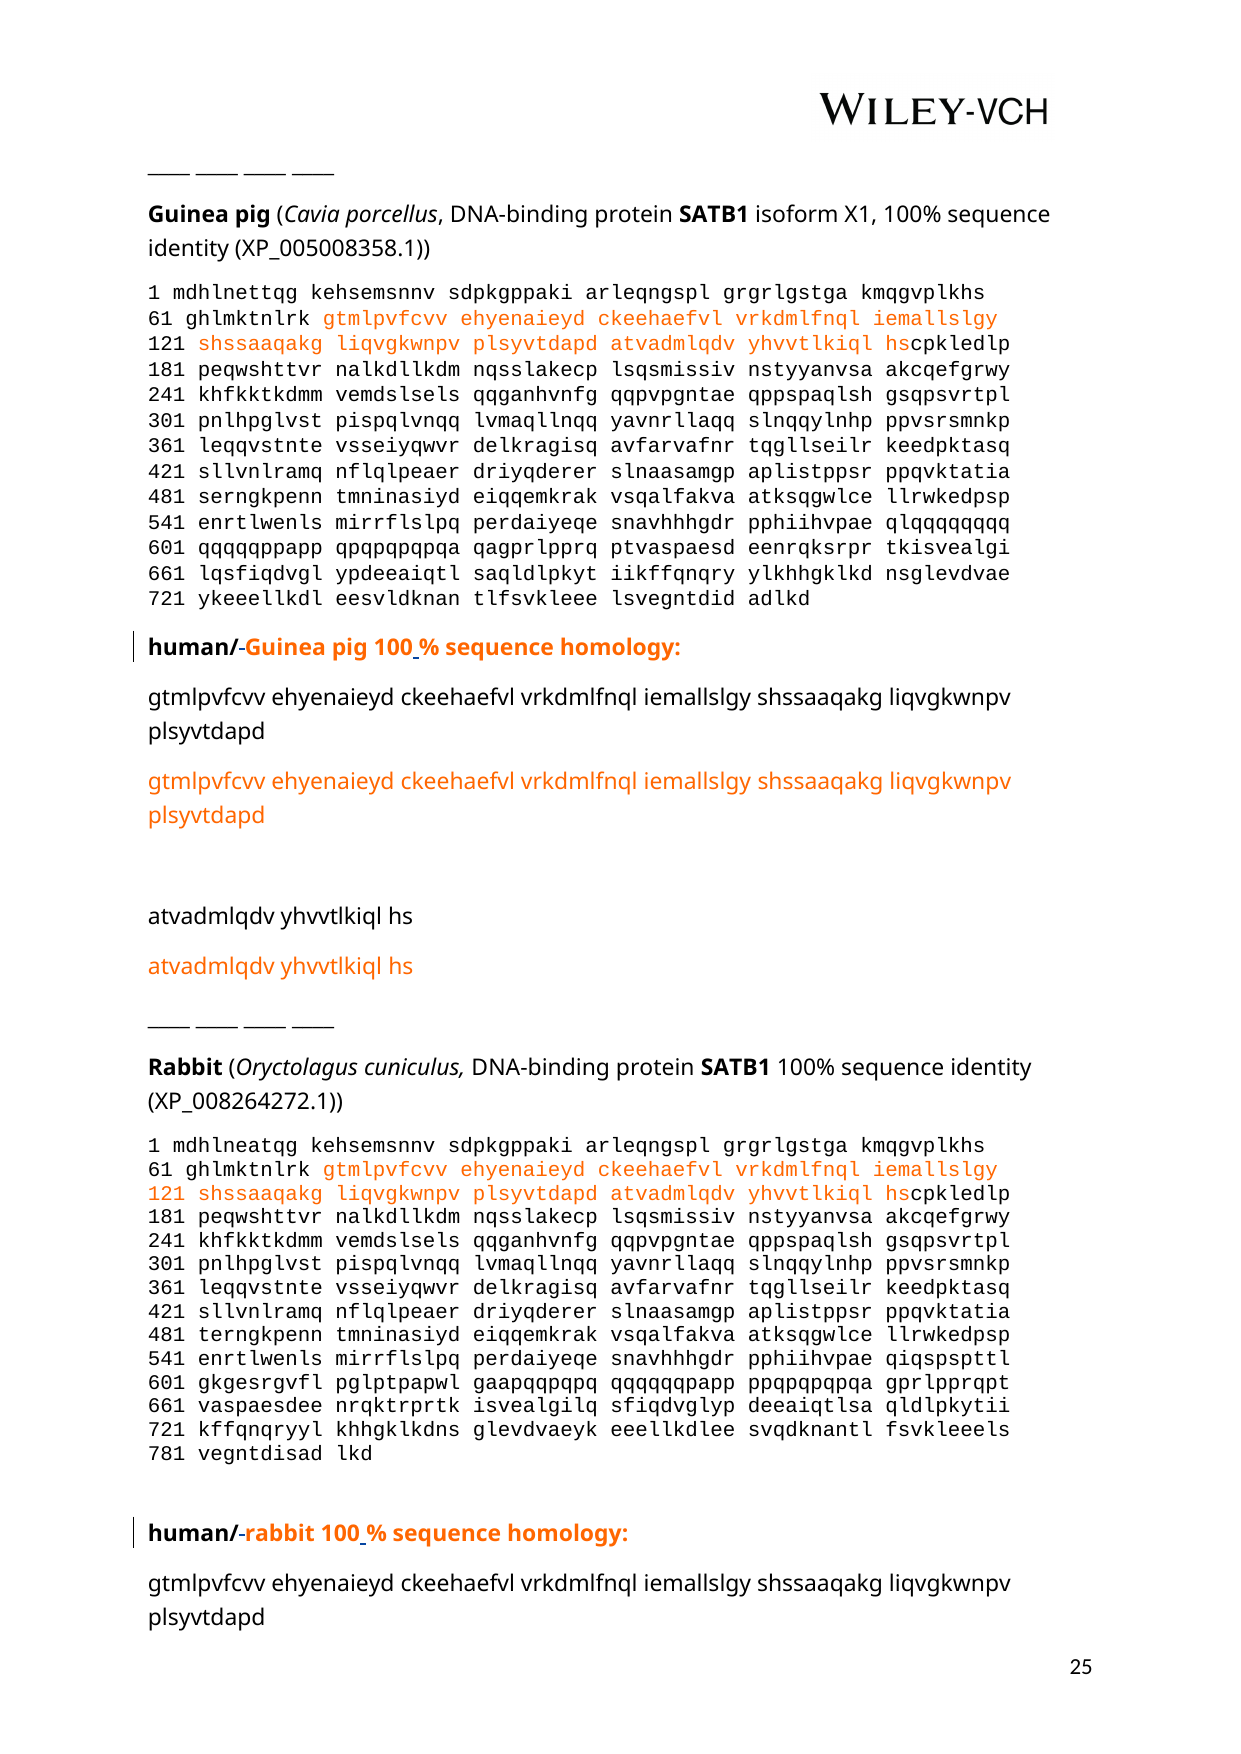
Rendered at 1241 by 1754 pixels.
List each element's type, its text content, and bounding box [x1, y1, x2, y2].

text ____ ____ ____ ____ [148, 148, 1093, 179]
text gtmlpvfcvv ehyenaieyd ckeehaefvl vrkdmlfnql iemallslgy shssaaqakg liqvgkwnpv plsyvtdapd [148, 1567, 1093, 1632]
text 1 mdhlnettqg kehsemsnnv sdpkgppaki arleqngspl grgrlgstga kmqgvplkhs 61 ghlmktnlrk gtmlpvfcvv ehyenaieyd ckeehaefvl vrkdmlfnql iemallslgy 121 shssaaqakg liqvgkwnpv plsyvtdapd atvadmlqdv yhvvtlkiql hscpkledlp 181 peqwshttvr nalkdllkdm nqsslakecp lsqsmissiv nstyyanvsa akcqefgrwy 241 khfkktkdmm vemdslsels qqganhvnfg qqpvpgntae qppspaqlsh gsqpsvrtpl 301 pnlhpglvst pispqlvnqq lvmaqllnqq yavnrllaqq slnqqylnhp ppvsrsmnkp 361 leqqvstnte vsseiyqwvr delkragisq avfarvafnr tqgllseilr keedpktasq 421 sllvnlramq nflqlpeaer driyqderer slnaasamgp aplistppsr ppqvktatia 481 serngkpenn tmninasiyd eiqqemkrak vsqalfakva atksqgwlce llrwkedpsp 541 enrtlwenls mirrflslpq perdaiyeqe snavhhhgdr pphiihvpae qlqqqqqqqq 601 qqqqqppapp qpqpqpqpqa qagprlpprq ptvaspaesd eenrqksrpr tkisvealgi 661 lqsfiqdvgl ypdeeaiqtl saqldlpkyt iikffqnqry ylkhhgklkd nsglevdvae 721 ykeeellkdl eesvldknan tlfsvkleee lsvegntdid adlkd [148, 282, 1093, 612]
text Guinea pig (Cavia porcellus, DNA-binding protein SATB1 isoform X1, 100% sequence identity (XP_005008358.1)) [148, 198, 1093, 263]
text ____ ____ ____ ____ [148, 1001, 1093, 1032]
text gtmlpvfcvv ehyenaieyd ckeehaefvl vrkdmlfnql iemallslgy shssaaqakg liqvgkwnpv plsyvtdapd [148, 681, 1093, 746]
text atvadmlqdv yhvvtlkiql hs [148, 900, 1093, 931]
text human/rabbit 100% sequence homology: [148, 1517, 1093, 1548]
text human/Guinea pig 100% sequence homology: [148, 631, 1093, 662]
text 1 mdhlneatqg kehsemsnnv sdpkgppaki arleqngspl grgrlgstga kmqgvplkhs 61 ghlmktnlrk gtmlpvfcvv ehyenaieyd ckeehaefvl vrkdmlfnql iemallslgy 121 shssaaqakg liqvgkwnpv plsyvtdapd atvadmlqdv yhvvtlkiql hscpkledlp 181 peqwshttvr nalkdllkdm nqsslakecp lsqsmissiv nstyyanvsa akcqefgrwy 241 khfkktkdmm vemdslsels qqganhvnfg qqpvpgntae qppspaqlsh gsqpsvrtpl 301 pnlhpglvst pispqlvnqq lvmaqllnqq yavnrllaqq slnqqylnhp ppvsrsmnkp 361 leqqvstnte vsseiyqwvr delkragisq avfarvafnr tqgllseilr keedpktasq 421 sllvnlramq nflqlpeaer driyqderer slnaasamgp aplistppsr ppqvktatia 481 terngkpenn tmninasiyd eiqqemkrak vsqalfakva atksqgwlce llrwkedpsp 541 enrtlwenls mirrflslpq perdaiyeqe snavhhhgdr pphiihvpae qiqspspttl 601 gkgesrgvfl pglptpapwl gaapqqpqpq qqqqqqpapp ppqpqpqpqa gprlpprqpt 661 vaspaesdee nrqktrprtk isvealgilq sfiqdvglyp deeaiqtlsa qldlpkytii 721 kffqnqryyl khhgklkdns glevdvaeyk eeellkdlee svqdknantl fsvkleeels 781 vegntdisad lkd [148, 1135, 1093, 1466]
text atvadmlqdv yhvvtlkiql hs [148, 950, 1093, 981]
text gtmlpvfcvv ehyenaieyd ckeehaefvl vrkdmlfnql iemallslgy shssaaqakg liqvgkwnpv plsyvtdapd [148, 765, 1093, 830]
picture [811, 73, 1056, 142]
text Rabbit (Oryctolagus cuniculus, DNA-binding protein SATB1 100% sequence identity (XP_008264272.1)) [148, 1051, 1093, 1116]
